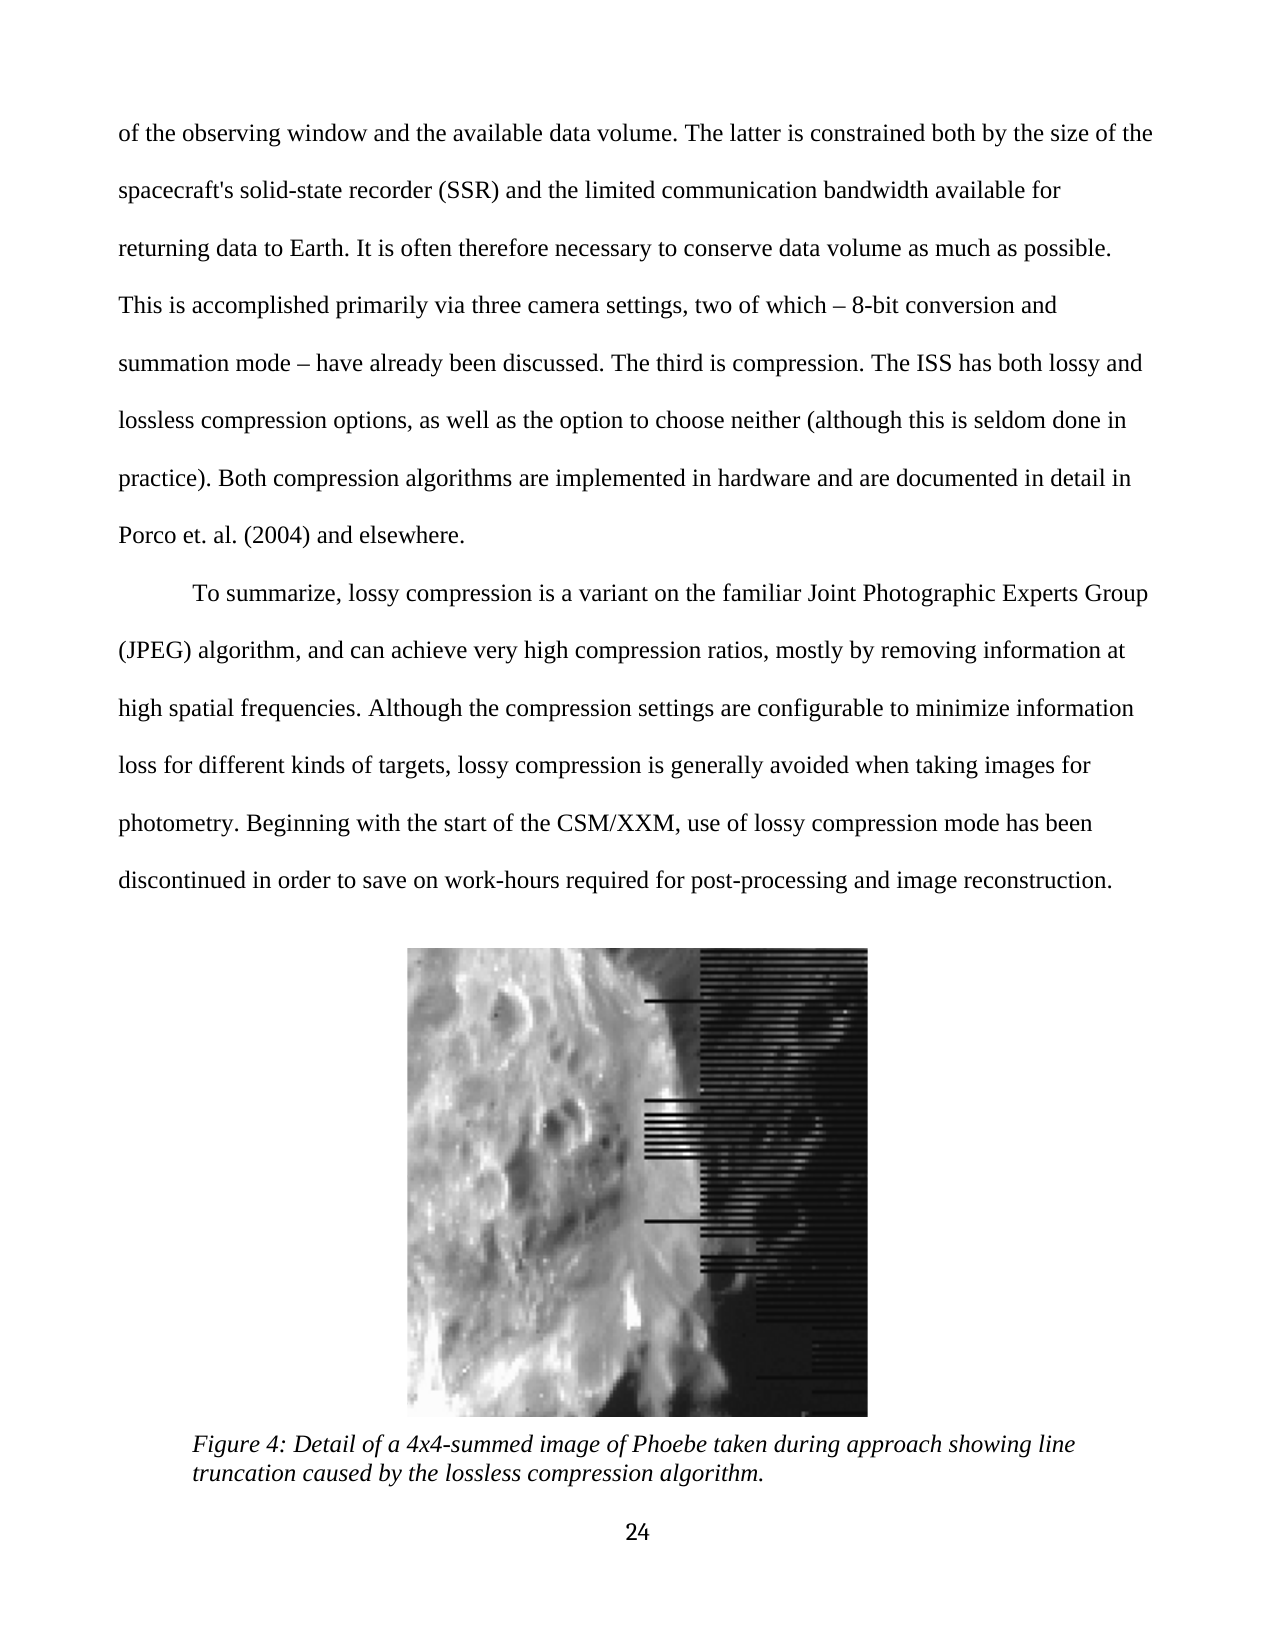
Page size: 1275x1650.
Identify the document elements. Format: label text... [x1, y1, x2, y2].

text Figure 4: Detail of a 4x4-summed image of Phoebe taken during approach showing line truncation caused by the lossless compression algorithm. [192, 1429, 1157, 1487]
text To summarize, lossy compression is a variant on the familiar Joint Photographic Experts Group (JPEG) algorithm, and can achieve very high compression ratios, mostly by removing information at high spatial frequencies. Although the compression settings are configurable to minimize information loss for different kinds of targets, lossy compression is generally avoided when taking images for photometry. Beginning with the start of the CSM/XXM, use of lossy compression mode has been discontinued in order to save on work-hours required for post-processing and image reconstruction. [118, 578, 1157, 894]
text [118, 118, 1157, 549]
picture [407, 948, 868, 1417]
